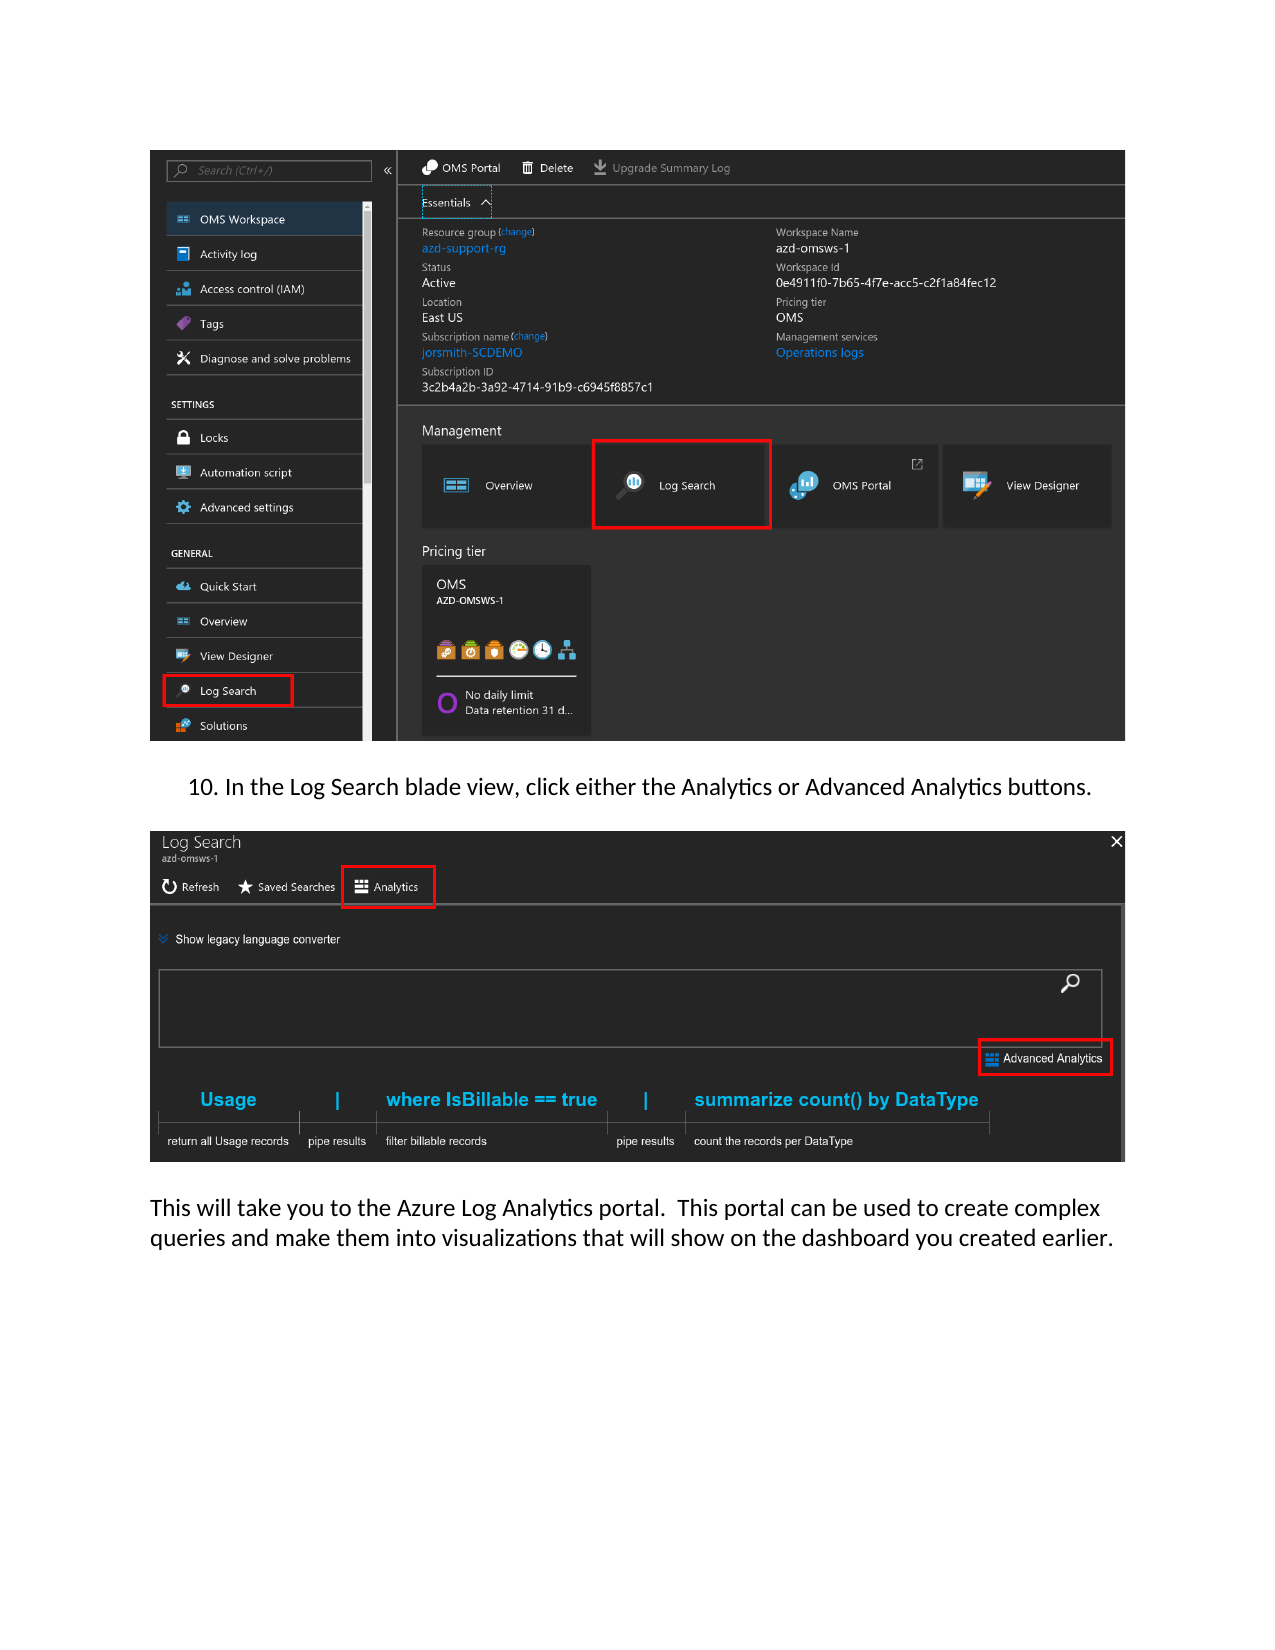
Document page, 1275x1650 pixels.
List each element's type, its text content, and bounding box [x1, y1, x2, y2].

text This will take you to the Azure Log Analytics portal. This portal can be used to create complex queries and make them into visualizations that will show on the dashboard you created earlier. [150, 1192, 1125, 1283]
picture [150, 150, 1125, 741]
picture [150, 831, 1125, 1162]
list In the Log Search blade view, click either the Analytics or Advanced Analytics buttons. [187, 771, 1125, 801]
